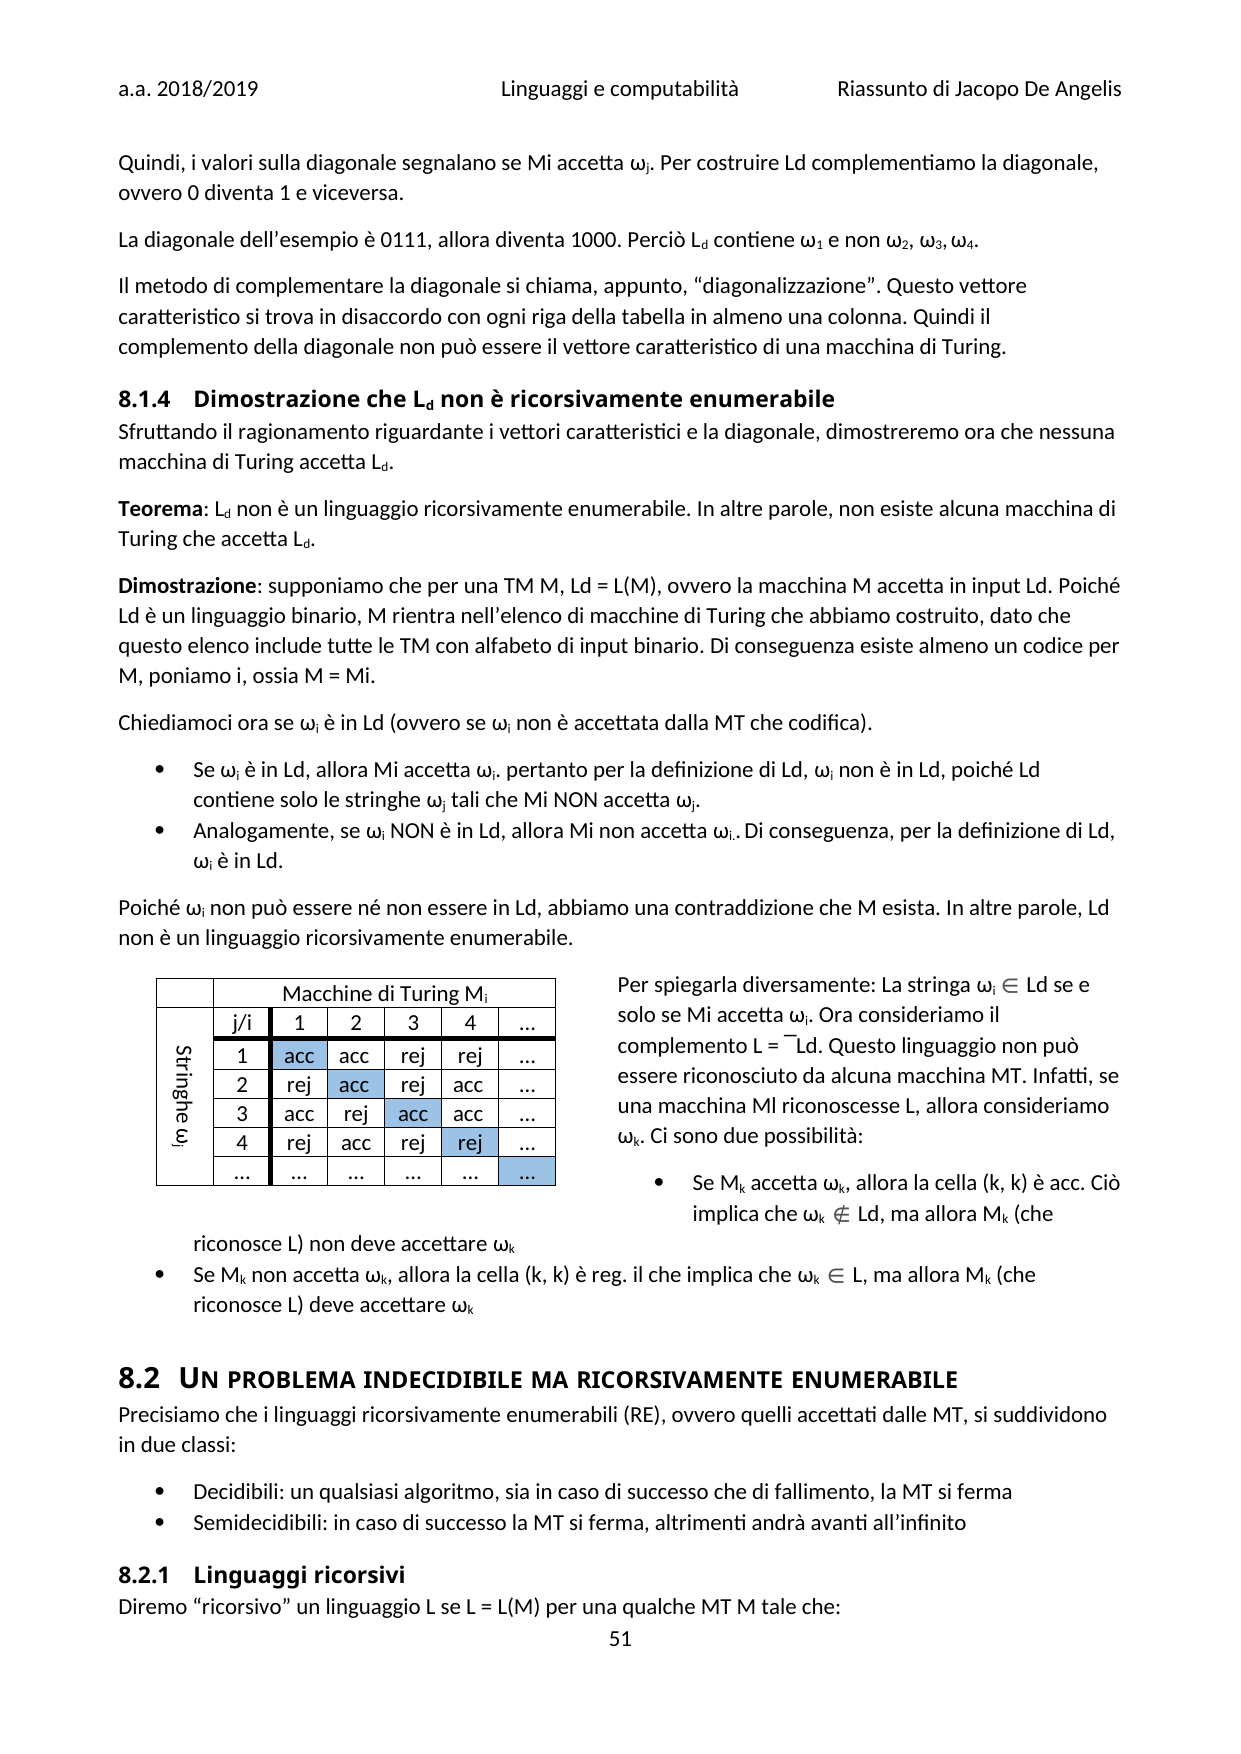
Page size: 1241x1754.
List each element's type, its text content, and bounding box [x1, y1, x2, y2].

list Analogamente, se ωi NON è in Ld, allora Mi non accetta ωi.. Di conseguenza, per la definizione di Ld, ωi è in Ld. [156, 816, 1122, 874]
text Poiché ωi non può essere né non essere in Ld, abbiamo una contraddizione che M esista. In altre parole, Ld non è un linguaggio ricorsivamente enumerabile. [118, 893, 1122, 951]
text Diremo “ricorsivo” un linguaggio L se L = L(M) per una qualche MT M tale che: [118, 1592, 1122, 1621]
text Sfruttando il ragionamento riguardante i vettori caratteristici e la diagonale, dimostreremo ora che nessuna macchina di Turing accetta Ld. [118, 417, 1122, 475]
text Per spiegarla diversamente: La stringa ωi ∈ Ld se e solo se Mi accetta ωi. Ora consideriamo il complemento L = ‾Ld. Questo linguaggio non può essere riconosciuto da alcuna macchina MT. Infatti, se una macchina Ml riconoscesse L, allora consideriamo ωk. Ci sono due possibilità: [596, 970, 1122, 1149]
text Teorema: Ld non è un linguaggio ricorsivamente enumerabile. In altre parole, non esiste alcuna macchina di Turing che accetta Ld. [118, 494, 1122, 552]
list Semidecidibili: in caso di successo la MT si ferma, altrimenti andrà avanti all’infinito [156, 1508, 1122, 1536]
text Precisiamo che i linguaggi ricorsivamente enumerabili (RE), ovvero quelli accettati dalle MT, si suddividono in due classi: [118, 1400, 1122, 1459]
text Chiediamoci ora se ωi è in Ld (ovvero se ωi non è accettata dalla MT che codifica). [118, 708, 1122, 736]
list Se Mk accetta ωk, allora la cella (k, k) è acc. Ciò implica che ωk ∉ Ld, ma allora Mk (che riconosce L) non deve accettare ωk [156, 1168, 1122, 1257]
text Dimostrazione: supponiamo che per una TM M, Ld = L(M), ovvero la macchina M accetta in input Ld. Poiché Ld è un linguaggio binario, M rientra nell’elenco di macchine di Turing che abbiamo costruito, dato che questo elenco include tutte le TM con alfabeto di input binario. Di conseguenza esiste almeno un codice per M, poniamo i, ossia M = Mi. [118, 571, 1122, 689]
text Il metodo di complementare la diagonale si chiama, appunto, “diagonalizzazione”. Questo vettore caratteristico si trova in disaccordo con ogni riga della tabella in almeno una colonna. Quindi il complemento della diagonale non può essere il vettore caratteristico di una macchina di Turing. [118, 272, 1122, 360]
subtitle Linguaggi ricorsivi [118, 1559, 1122, 1590]
subtitle Dimostrazione che Ld non è ricorsivamente enumerabile [118, 383, 1122, 414]
list Se ωi è in Ld, allora Mi accetta ωi. pertanto per la definizione di Ld, ωi non è in Ld, poiché Ld contiene solo le stringhe ωj tali che Mi NON accetta ωj. [156, 755, 1122, 813]
list Se Mk non accetta ωk, allora la cella (k, k) è reg. il che implica che ωk ∈ L, ma allora Mk (che riconosce L) deve accettare ωk [156, 1259, 1122, 1318]
list Decidibili: un qualsiasi algoritmo, sia in caso di successo che di fallimento, la MT si ferma [156, 1477, 1122, 1506]
subtitle Un problema indecidibile ma ricorsivamente enumerabile [118, 1358, 1122, 1397]
text Quindi, i valori sulla diagonale segnalano se Mi accetta ωj. Per costruire Ld complementiamo la diagonale, ovvero 0 diventa 1 e viceversa. [118, 148, 1122, 206]
text La diagonale dell’esempio è 0111, allora diventa 1000. Perciò Ld contiene ω1 e non ω2, ω3, ω4. [118, 225, 1122, 253]
